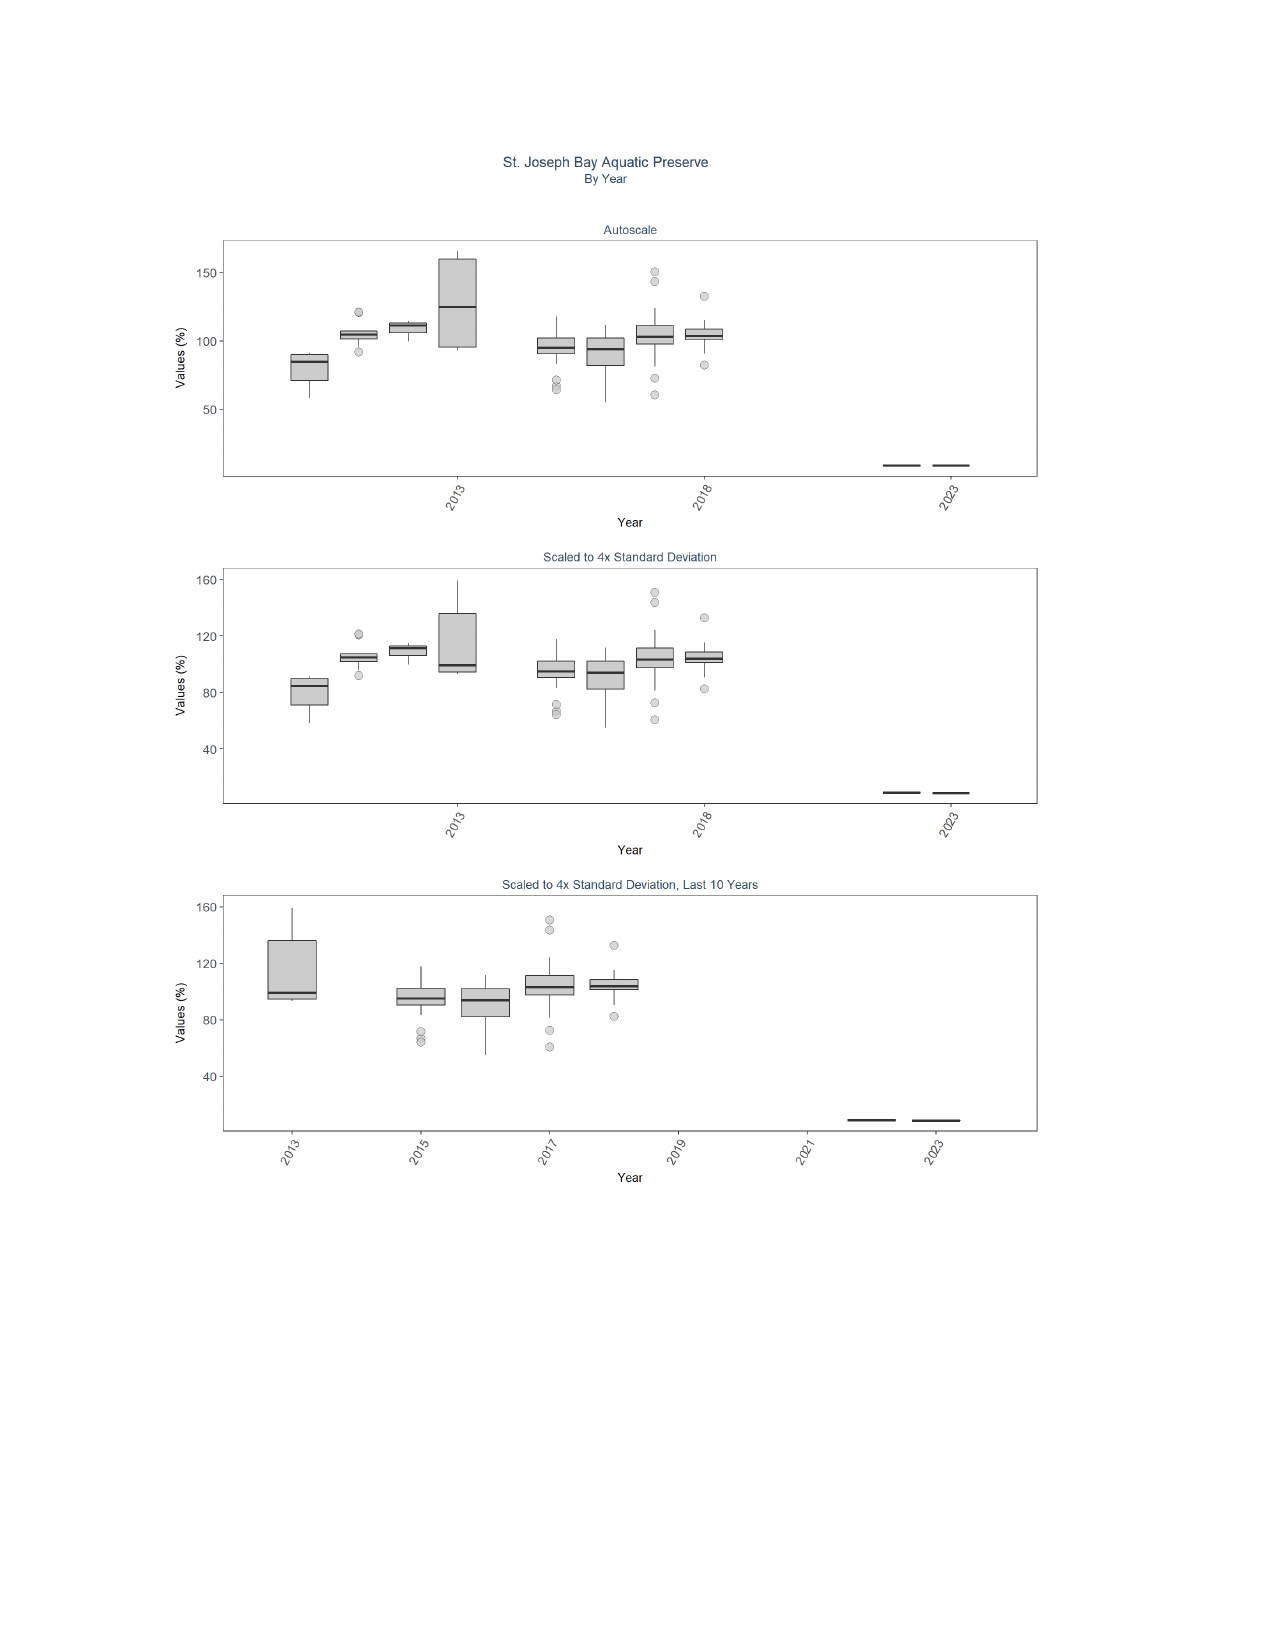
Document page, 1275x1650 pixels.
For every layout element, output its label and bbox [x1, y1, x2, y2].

picture [168, 150, 1044, 1200]
